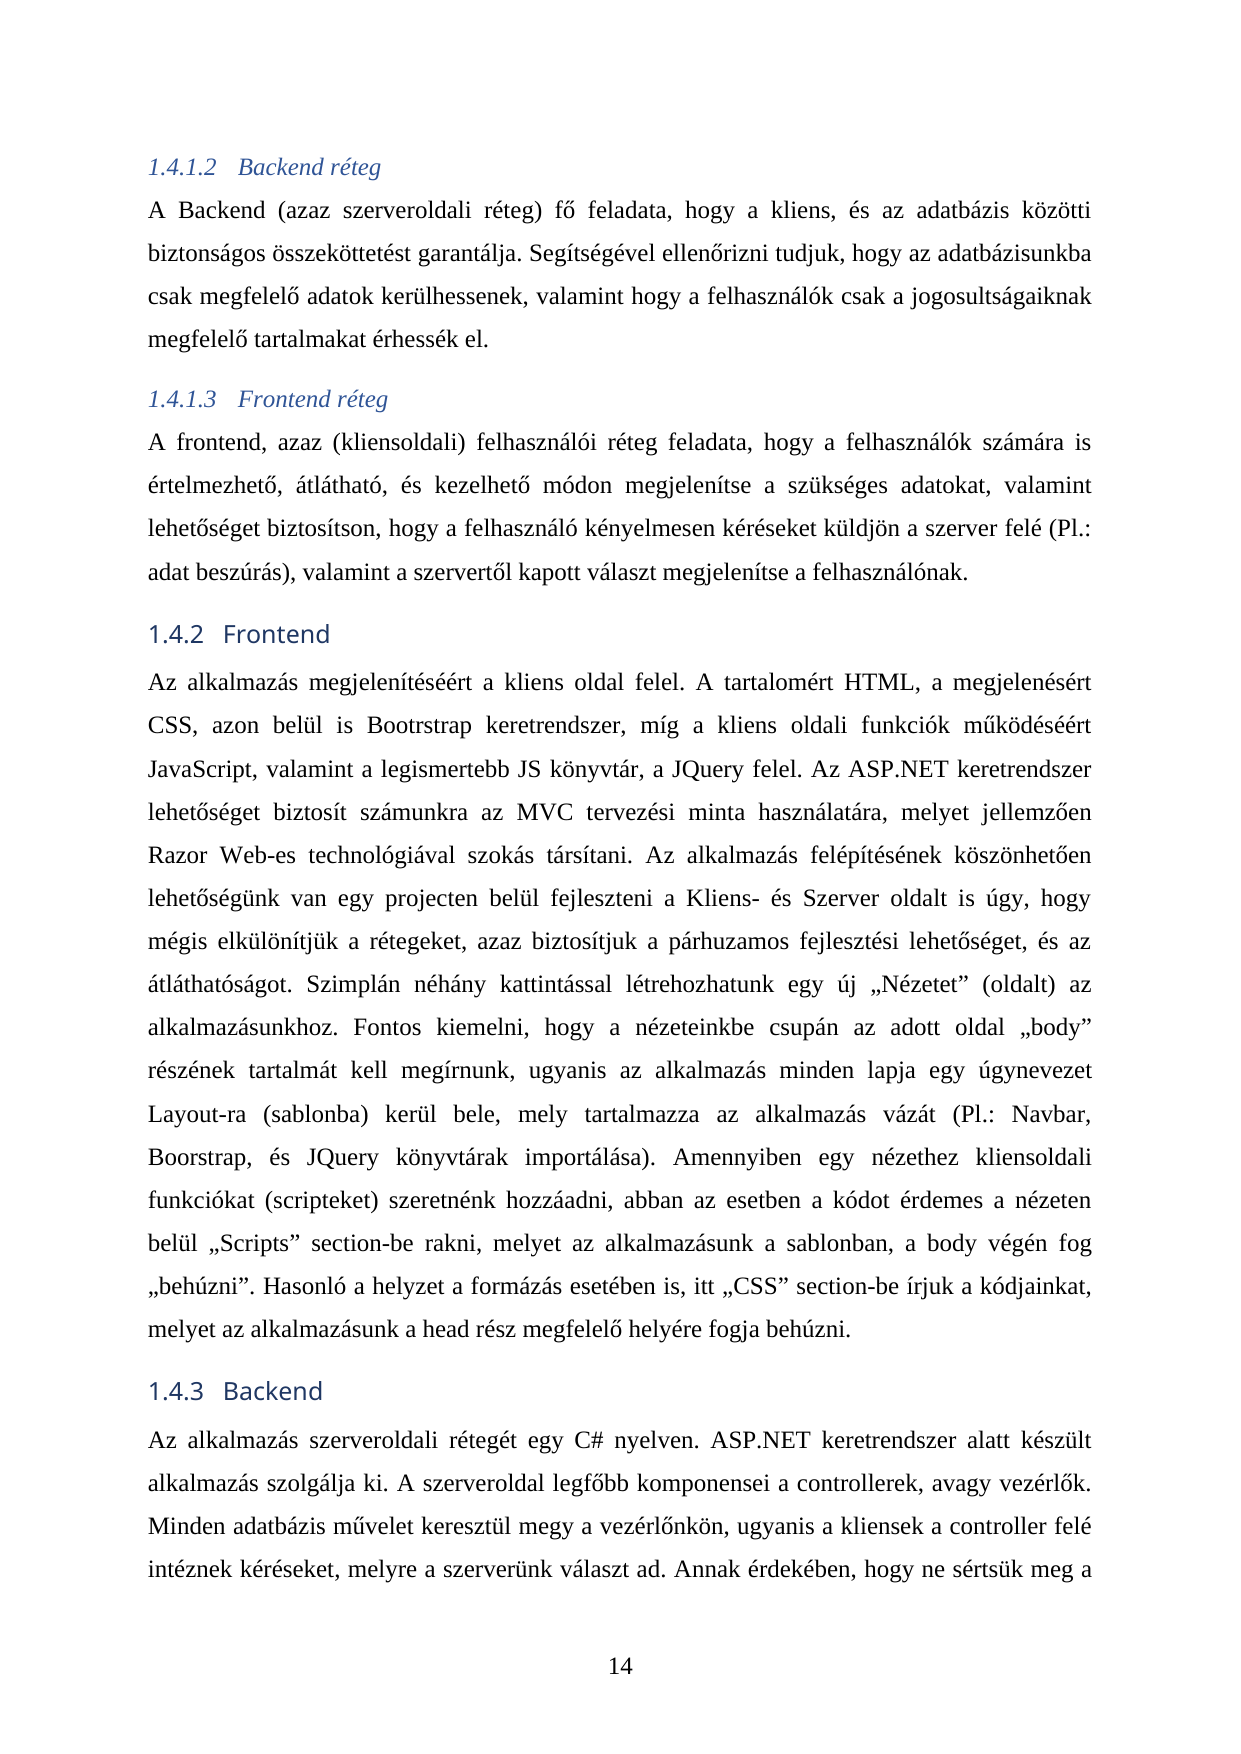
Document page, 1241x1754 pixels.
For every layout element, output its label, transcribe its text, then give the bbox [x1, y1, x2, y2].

subtitle Frontend réteg [148, 384, 1093, 413]
subtitle Backend [148, 1374, 1093, 1408]
text Az alkalmazás megjelenítéséért a kliens oldal felel. A tartalomért HTML, a megjelenésért CSS, azon belül is Bootrstrap keretrendszer, míg a kliens oldali funkciók működéséért JavaScript, valamint a legismertebb JS könyvtár, a JQuery felel. Az ASP.NET keretrendszer lehetőséget biztosít számunkra az MVC tervezési minta használatára, melyet jellemzően Razor Web-es technológiával szokás társítani. Az alkalmazás felépítésének köszönhetően lehetőségünk van egy projecten belül fejleszteni a Kliens- és Szerver oldalt is úgy, hogy mégis elkülönítjük a rétegeket, azaz biztosítjuk a párhuzamos fejlesztési lehetőséget, és az átláthatóságot. Szimplán néhány kattintással létrehozhatunk egy új „Nézetet” (oldalt) az alkalmazásunkhoz. Fontos kiemelni, hogy a nézeteinkbe csupán az adott oldal „body” részének tartalmát kell megírnunk, ugyanis az alkalmazás minden lapja egy úgynevezet Layout-ra (sablonba) kerül bele, mely tartalmazza az alkalmazás vázát (Pl.: Navbar, Boorstrap, és JQuery könyvtárak importálása). Amennyiben egy nézethez kliensoldali funkciókat (scripteket) szeretnénk hozzáadni, abban az esetben a kódot érdemes a nézeten belül „Scripts” section-be rakni, melyet az alkalmazásunk a sablonban, a body végén fog „behúzni”. Hasonló a helyzet a formázás esetében is, itt „CSS” section-be írjuk a kódjainkat, melyet az alkalmazásunk a head rész megfelelő helyére fogja behúzni. [148, 667, 1093, 1343]
text A frontend, azaz (kliensoldali) felhasználói réteg feladata, hogy a felhasználók számára is értelmezhető, átlátható, és kezelhető módon megjelenítse a szükséges adatokat, valamint lehetőséget biztosítson, hogy a felhasználó kényelmesen kéréseket küldjön a szerver felé (Pl.: adat beszúrás), valamint a szervertől kapott választ megjelenítse a felhasználónak. [148, 427, 1093, 585]
text A Backend (azaz szerveroldali réteg) fő feladata, hogy a kliens, és az adatbázis közötti biztonságos összeköttetést garantálja. Segítségével ellenőrizni tudjuk, hogy az adatbázisunkba csak megfelelő adatok kerülhessenek, valamint hogy a felhasználók csak a jogosultságaiknak megfelelő tartalmakat érhessék el. [148, 195, 1093, 353]
subtitle Backend réteg [148, 152, 1093, 181]
subtitle Frontend [148, 616, 1093, 650]
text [148, 1425, 1093, 1583]
